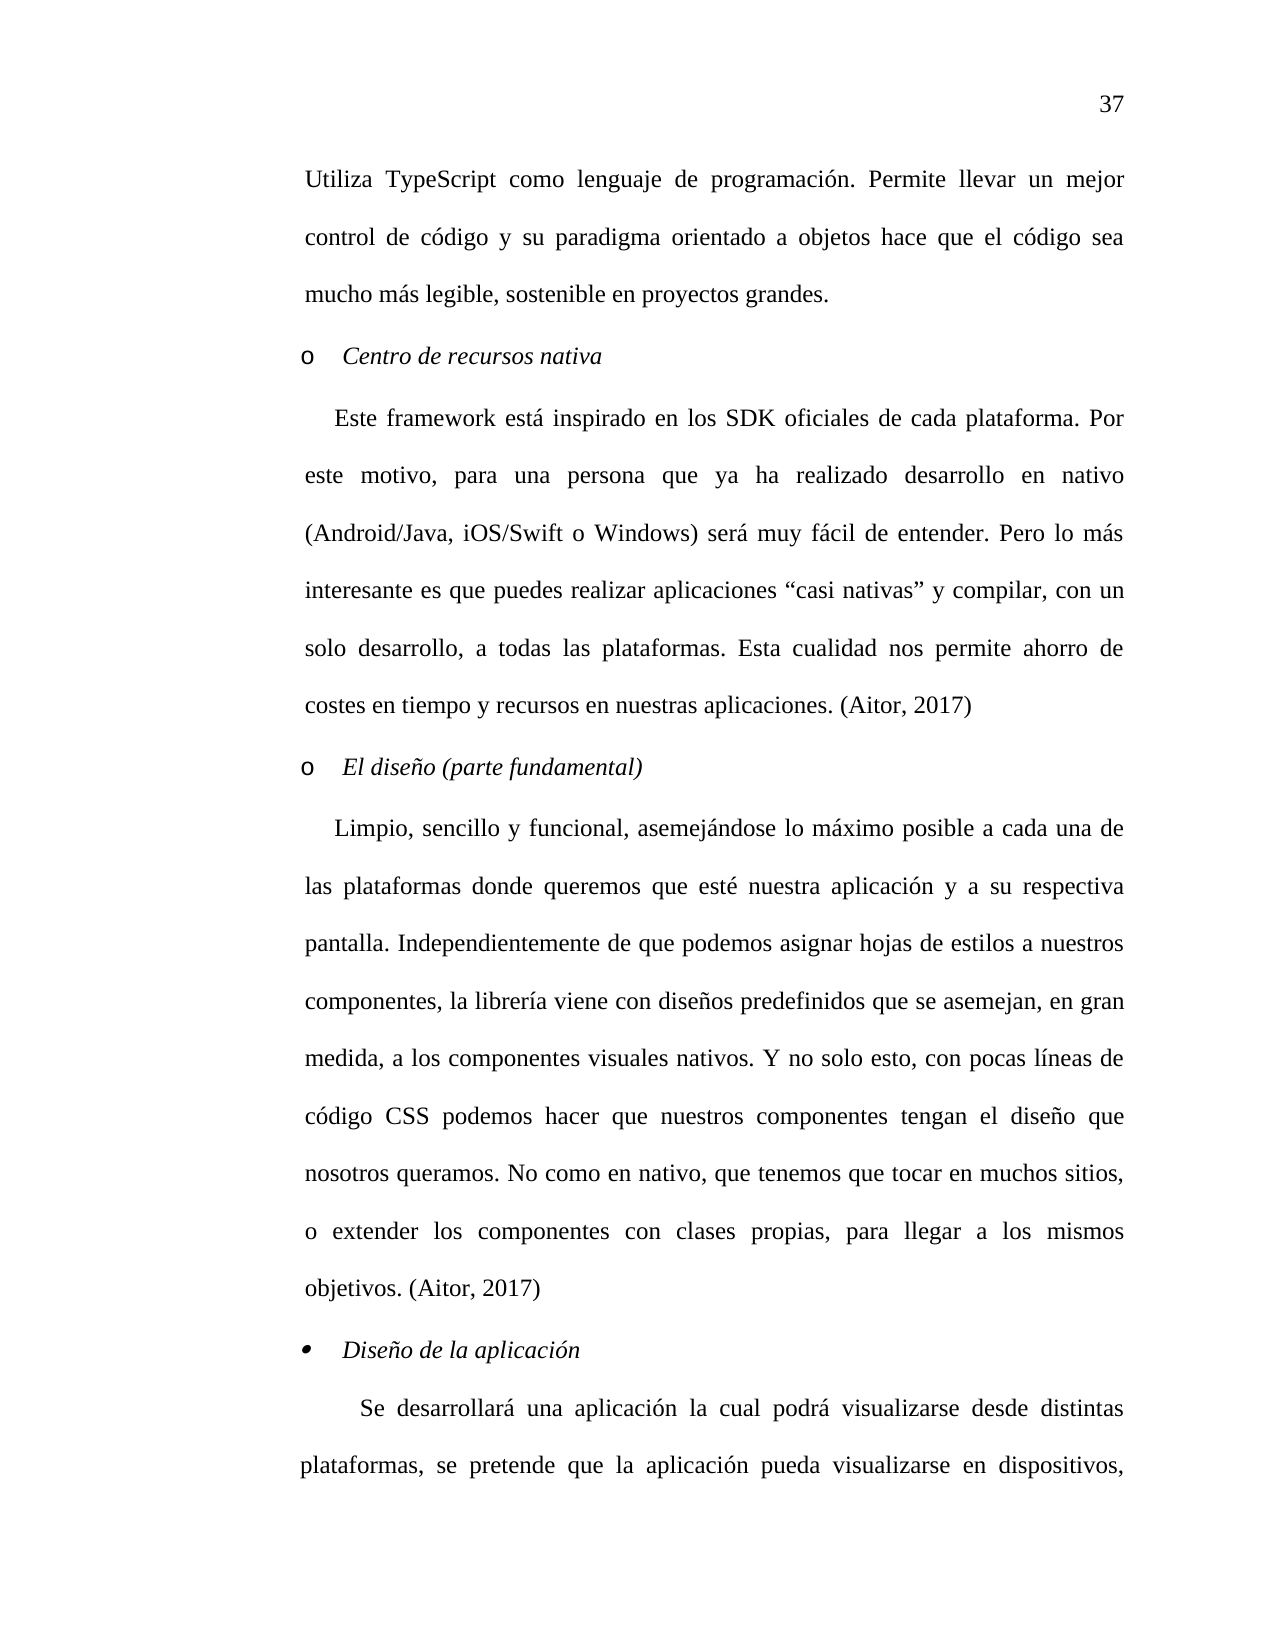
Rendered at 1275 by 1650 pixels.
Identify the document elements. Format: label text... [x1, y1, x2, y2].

text Este framework está inspirado en los SDK oficiales de cada plataforma. Por este motivo, para una persona que ya ha realizado desarrollo en nativo (Android/Java, iOS/Swift o Windows) será muy fácil de entender. Pero lo más interesante es que puedes realizar aplicaciones “casi nativas” y compilar, con un solo desarrollo, a todas las plataformas. Esta cualidad nos permite ahorro de costes en tiempo y recursos en nuestras aplicaciones. [304, 403, 1125, 719]
text Limpio, sencillo y funcional, asemejándose lo máximo posible a cada una de las plataformas donde queremos que esté nuestra aplicación y a su respectiva pantalla. Independientemente de que podemos asignar hojas de estilos a nuestros componentes, la librería viene con diseños predefinidos que se asemejan, en gran medida, a los componentes visuales nativos. Y no solo esto, con pocas líneas de código CSS podemos hacer que nuestros componentes tengan el diseño que nosotros queramos. No como en nativo, que tenemos que tocar en muchos sitios, o extender los componentes con clases propias, para llegar a los mismos objetivos. [304, 813, 1125, 1302]
text Diseño de la aplicación [300, 1335, 1125, 1364]
text Centro de recursos nativa [300, 341, 1125, 372]
text Utiliza TypeScript como lenguaje de programación. Permite llevar un mejor control de código y su paradigma orientado a objetos hace que el código sea mucho más legible, sostenible en proyectos grandes. [304, 164, 1125, 308]
text El diseño (parte fundamental) [300, 752, 1125, 783]
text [300, 1393, 1125, 1479]
